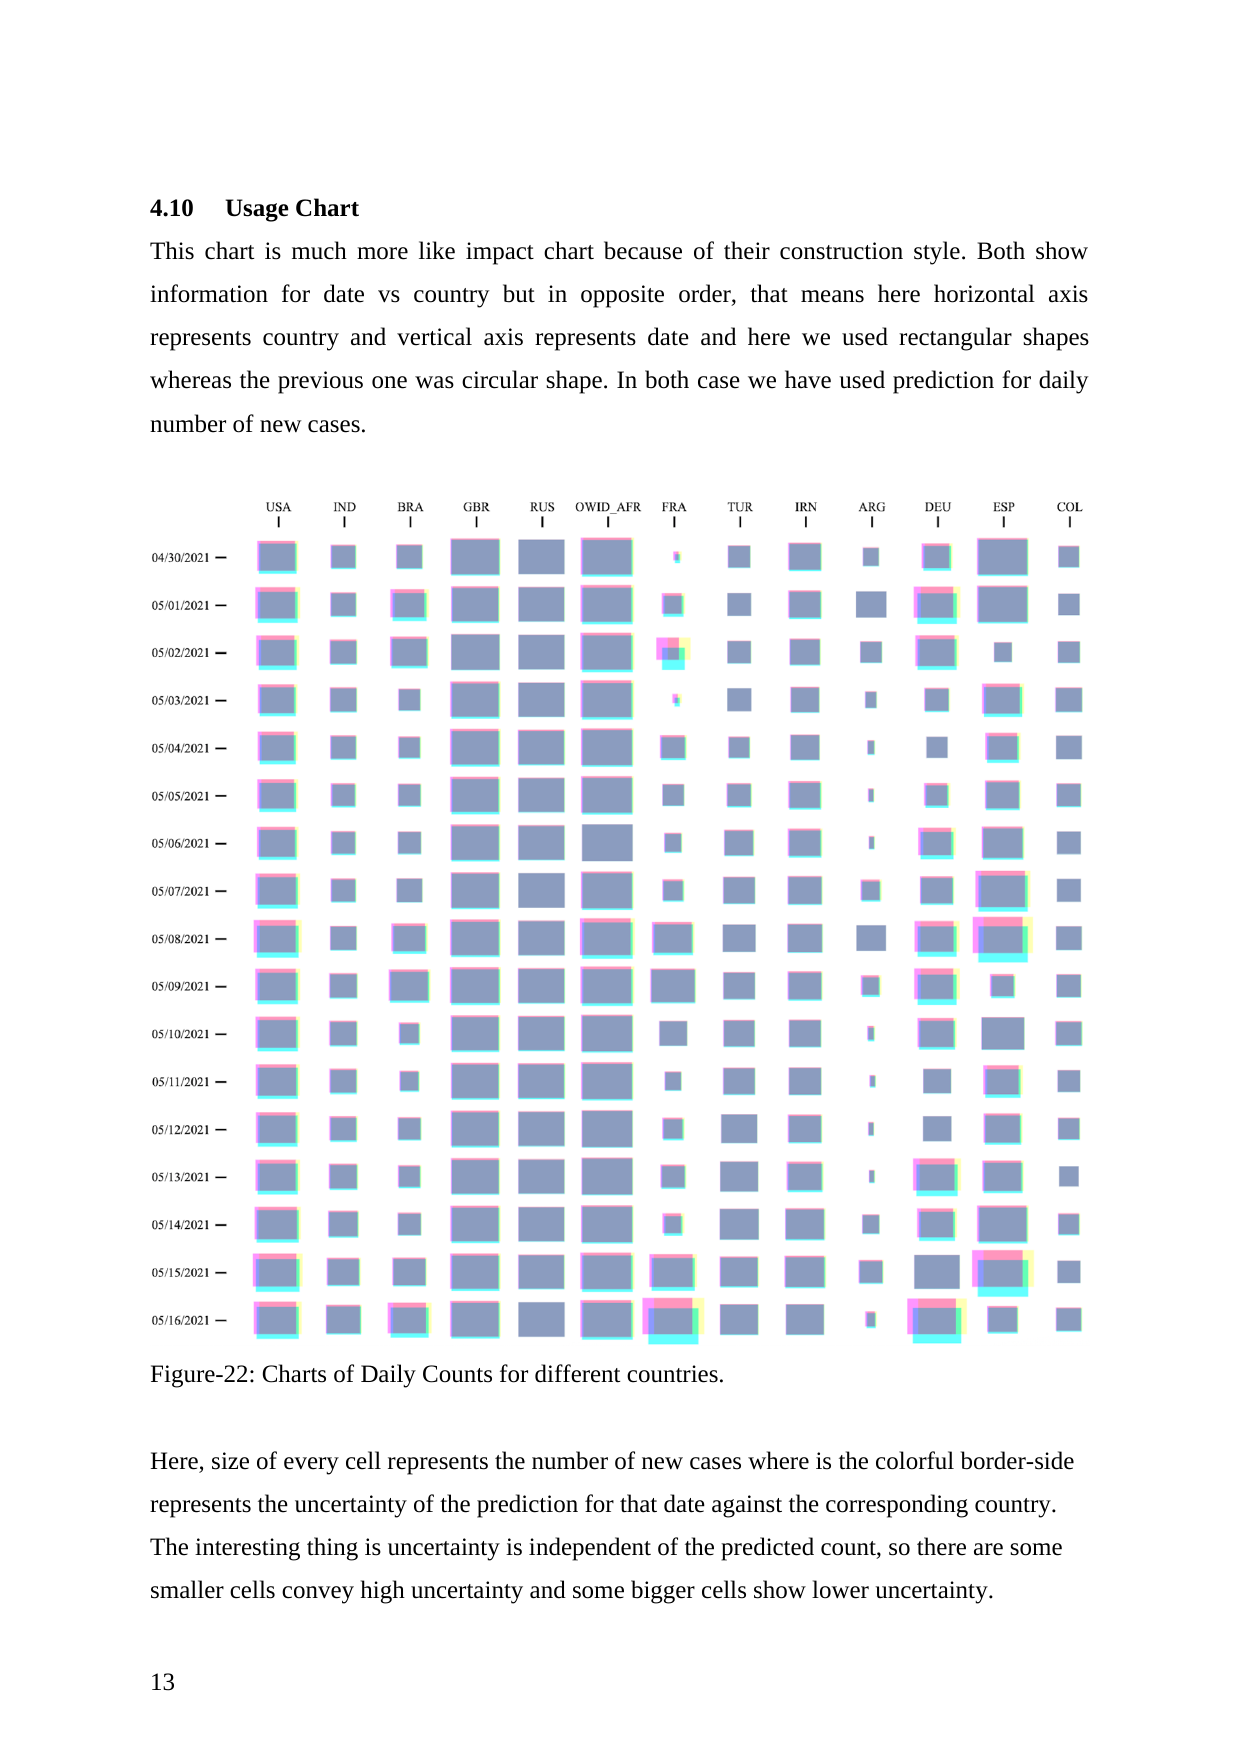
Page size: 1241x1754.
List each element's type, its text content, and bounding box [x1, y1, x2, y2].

text This chart is much more like impact chart because of their construction style. Both show information for date vs country but in opposite order, that means here horizontal axis represents country and vertical axis represents date and here we used rectangular shapes whereas the previous one was circular shape. In both case we have used prediction for daily number of new cases. [150, 236, 1090, 437]
text Here, size of every cell represents the number of new cases where is the colorful border-side represents the uncertainty of the prediction for that date against the corresponding country. The interesting thing is uncertainty is independent of the predicted count, so there are some smaller cells convey high uncertainty and some bigger cells show lower uncertainty. [150, 1446, 1090, 1604]
text Figure-22: Charts of Daily Counts for different countries. [150, 1359, 1090, 1388]
picture [150, 495, 1091, 1346]
text 4.10 Usage Chart [150, 193, 1090, 222]
